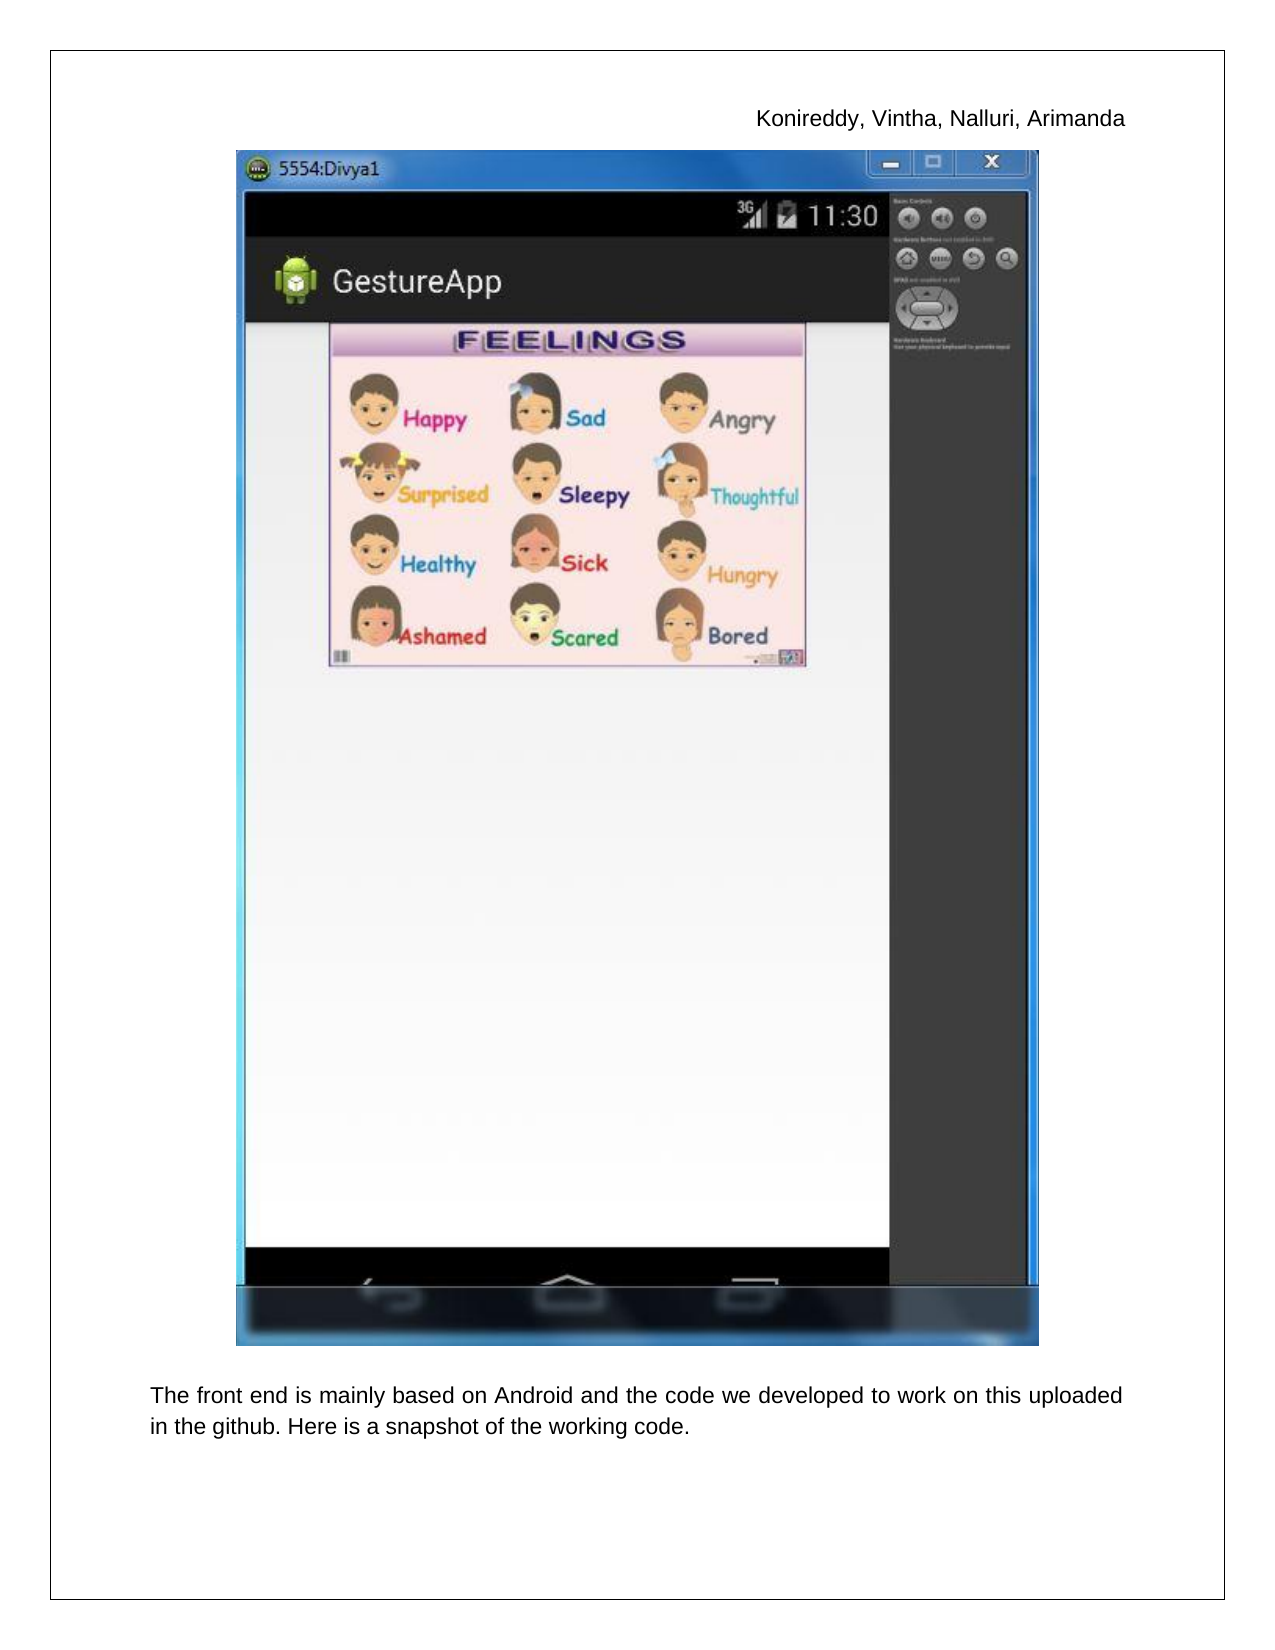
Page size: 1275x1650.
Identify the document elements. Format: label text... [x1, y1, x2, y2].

text The front end is mainly based on Android and the code we developed to work on this uploaded in the github. Here is a snapshot of the working code. [150, 1382, 1125, 1439]
picture [236, 150, 1039, 1346]
